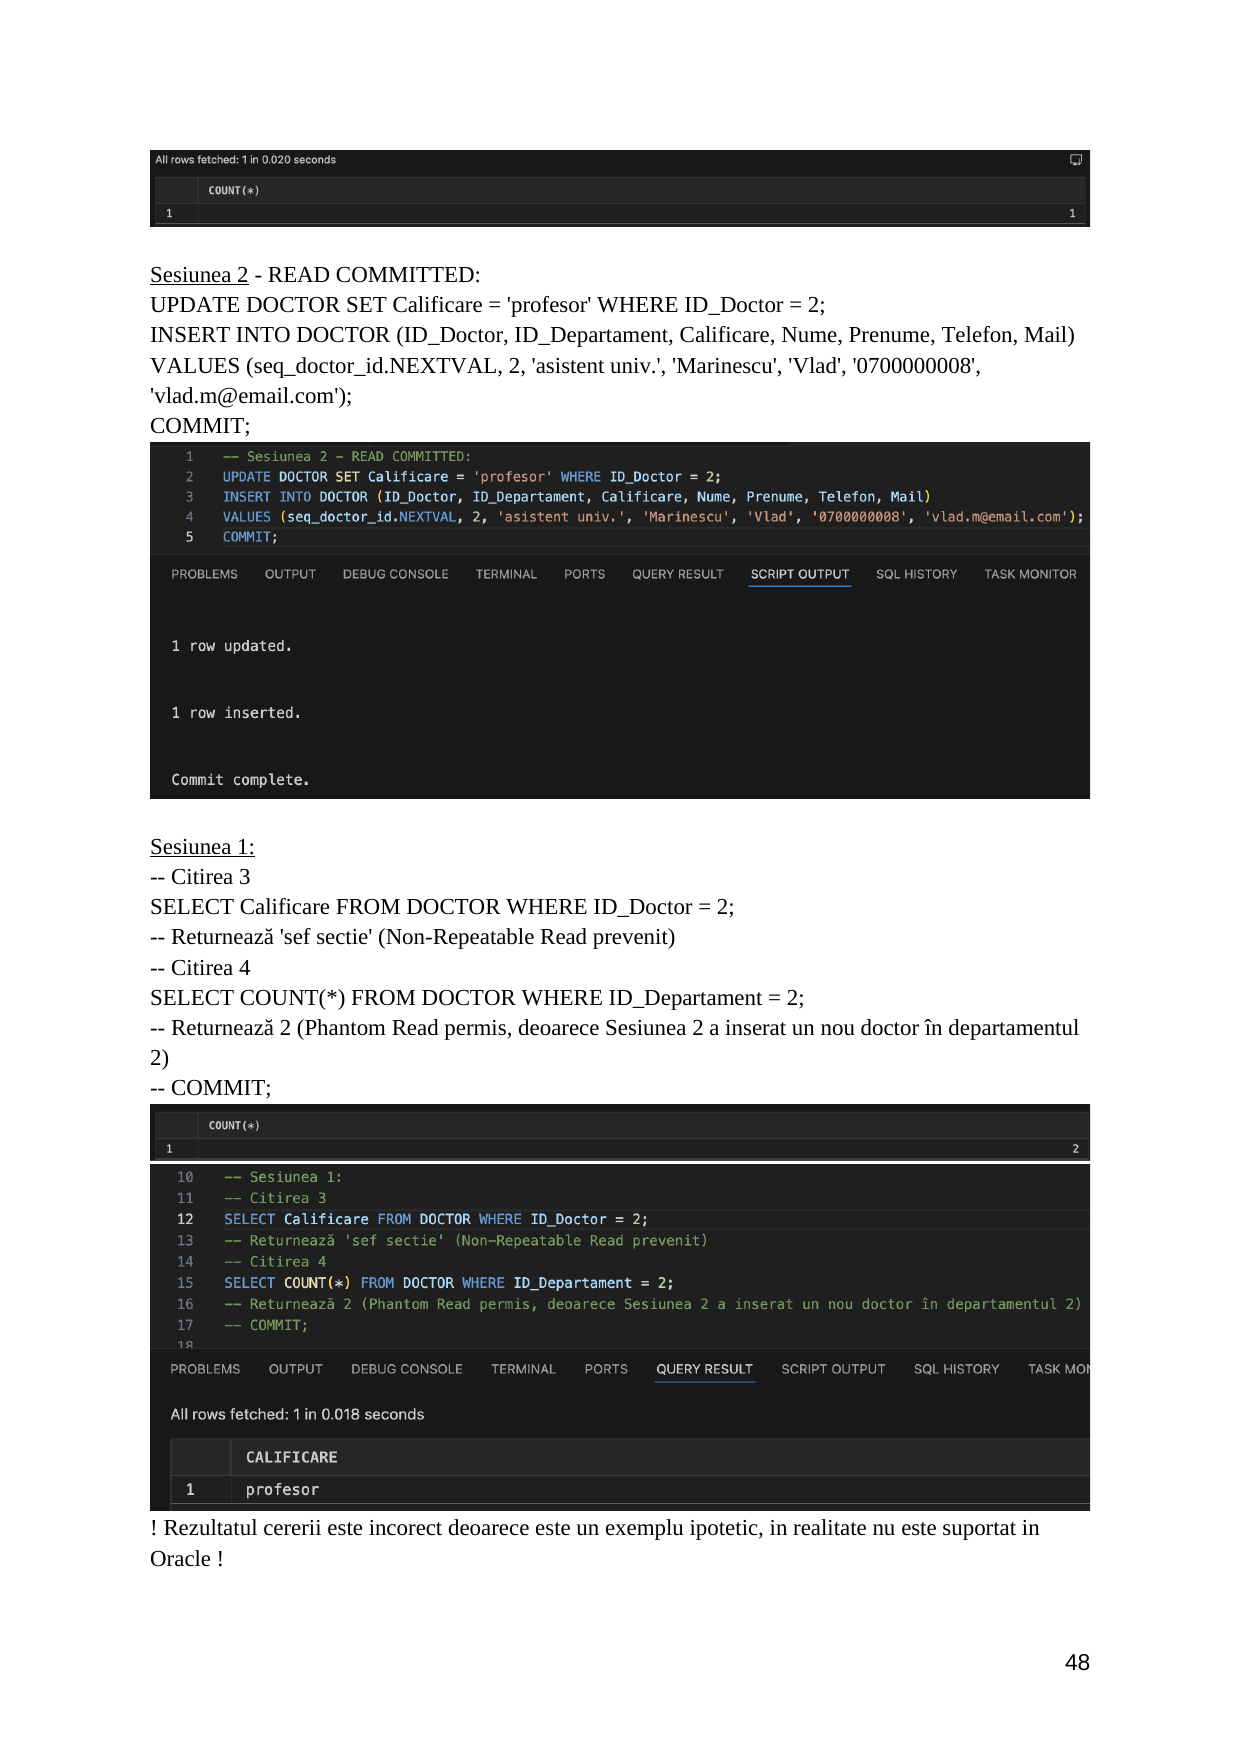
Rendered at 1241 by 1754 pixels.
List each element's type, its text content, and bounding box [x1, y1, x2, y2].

text COMMIT; [150, 412, 1090, 438]
text -- Returnează 'sef sectie' (Non-Repeatable Read prevenit) [150, 923, 1090, 950]
picture [150, 442, 1091, 799]
text SELECT COUNT(*) FROM DOCTOR WHERE ID_Departament = 2; [150, 984, 1090, 1010]
text -- COMMIT; [150, 1074, 1090, 1104]
text ! Rezultatul cererii este incorect deoarece este un exemplu ipotetic, in realitate nu este suportat in Oracle ! [150, 1514, 1090, 1571]
text -- Citirea 3 [150, 863, 1090, 889]
text -- Citirea 4 [150, 953, 1090, 980]
picture [150, 150, 1091, 227]
text INSERT INTO DOCTOR (ID_Doctor, ID_Departament, Calificare, Nume, Prenume, Telefon, Mail) [150, 322, 1090, 348]
picture [150, 1164, 1091, 1511]
picture [150, 1104, 1091, 1161]
text VALUES (seq_doctor_id.NEXTVAL, 2, 'asistent univ.', 'Marinescu', 'Vlad', '0700000008', 'vlad.m@email.com'); [150, 352, 1090, 408]
text Sesiunea 1: [150, 833, 1090, 859]
text -- Returnează 2 (Phantom Read permis, deoarece Sesiunea 2 a inserat un nou doctor în departamentul 2) [150, 1014, 1090, 1071]
text Sesiunea 2 - READ COMMITTED: [150, 261, 1090, 287]
text UPDATE DOCTOR SET Calificare = 'profesor' WHERE ID_Doctor = 2; [150, 291, 1090, 318]
text SELECT Calificare FROM DOCTOR WHERE ID_Doctor = 2; [150, 893, 1090, 919]
